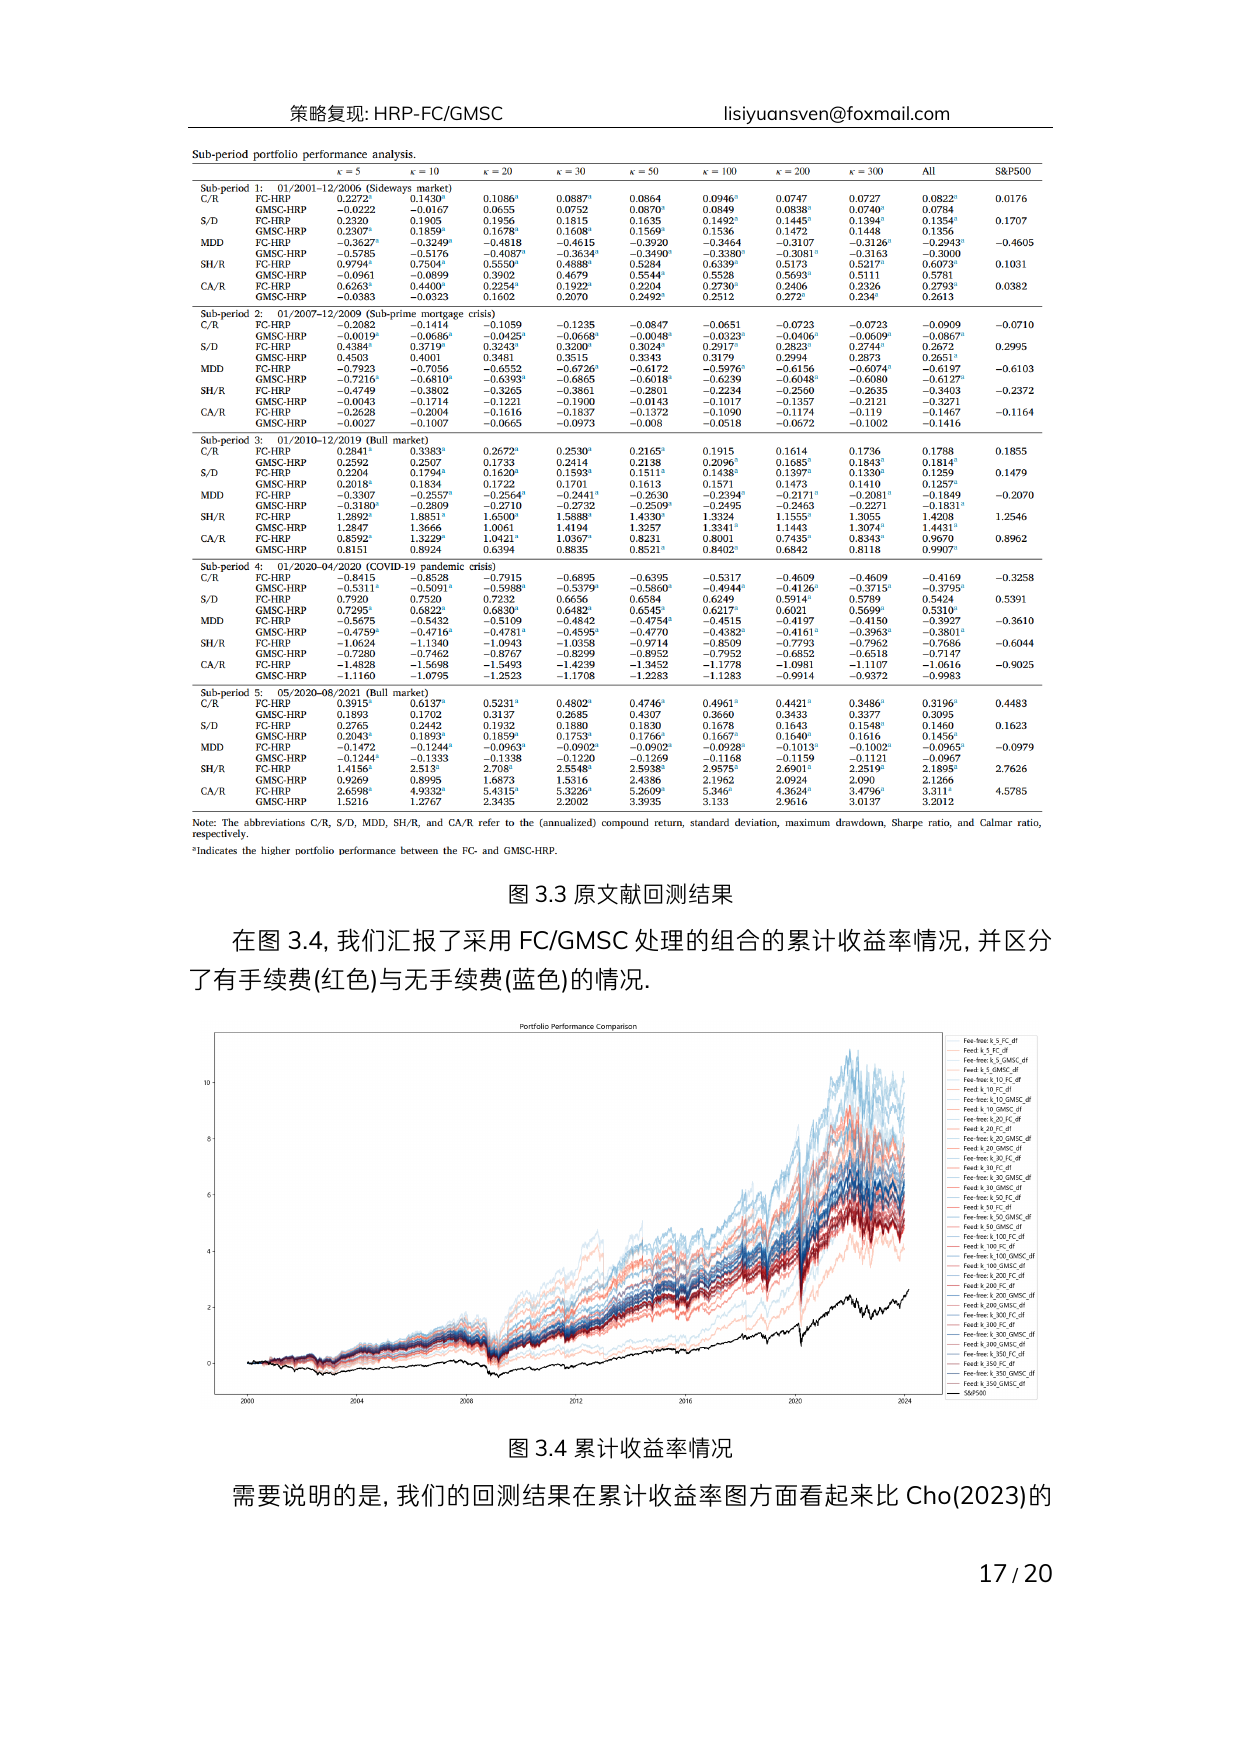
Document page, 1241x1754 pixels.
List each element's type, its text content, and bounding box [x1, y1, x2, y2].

picture [199, 1020, 1041, 1409]
picture [187, 150, 1053, 855]
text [187, 1479, 1053, 1511]
text 图3.4 累计收益率情况 [187, 1433, 1053, 1462]
text 在图3.4, 我们汇报了采用FC/GMSC处理的组合的累计收益率情况, 并区分了有手续费(红色)与无手续费(蓝色)的情况. [187, 925, 1053, 995]
text 图3.3 原文献回测结果 [187, 879, 1053, 908]
